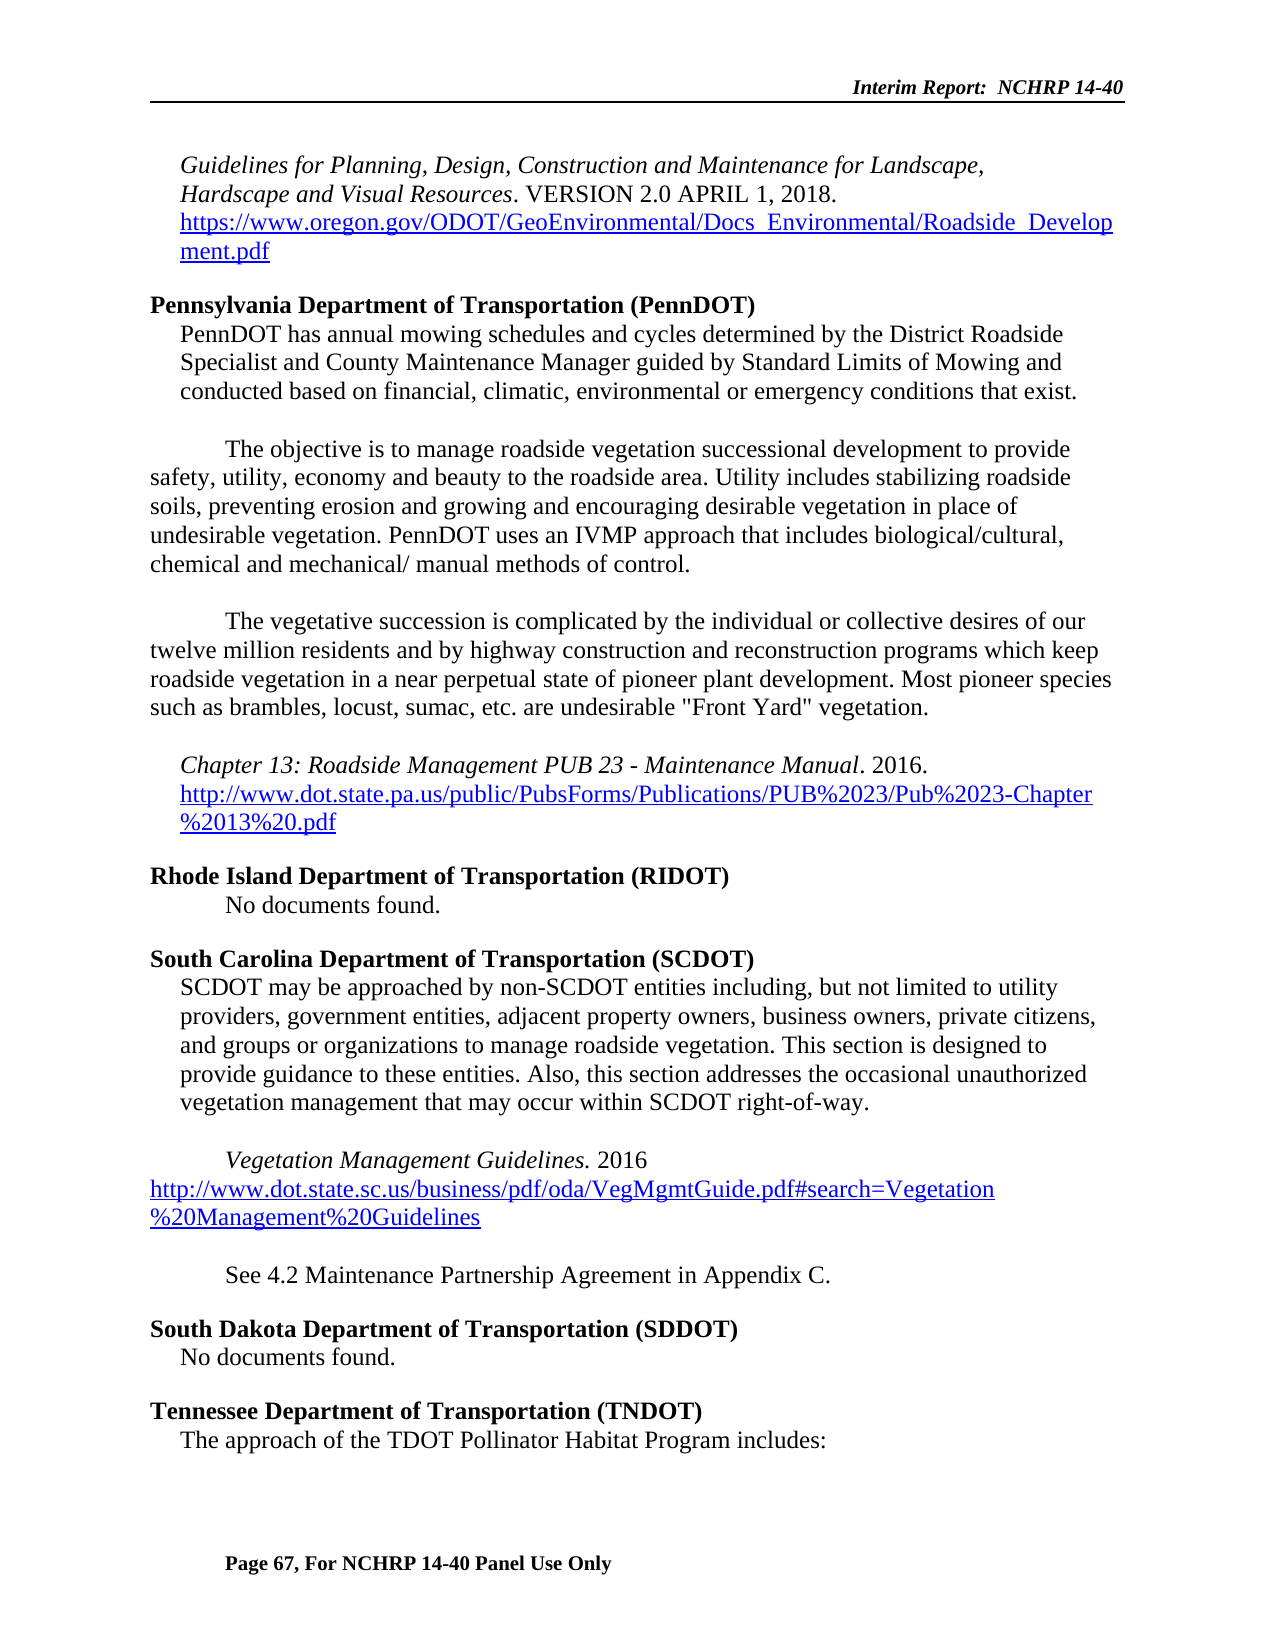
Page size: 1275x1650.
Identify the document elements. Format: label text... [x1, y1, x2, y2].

text Rhode Island Department of Transportation (RIDOT) [150, 861, 1125, 890]
text Vegetation Management Guidelines. 2016 http://www.dot.state.sc.us/business/pdf/oda/VegMgmtGuide.pdf#search=Vegetation%20Management%20Guidelines [150, 1145, 1125, 1231]
text Hardscape and Visual Resources. VERSION 2.0 APRIL 1, 2018. https://www.oregon.gov/ODOT/GeoEnvironmental/Docs_Environmental/Roadside_Development.pdf [180, 179, 1125, 265]
text The vegetative succession is complicated by the individual or collective desires of our twelve million residents and by highway construction and reconstruction programs which keep roadside vegetation in a near perpetual state of pioneer plant development. Most pioneer species such as brambles, locust, sumac, etc. are undesirable "Front Yard" vegetation. [150, 606, 1125, 721]
text PennDOT has annual mowing schedules and cycles determined by the District Roadside Specialist and County Maintenance Manager guided by Standard Limits of Mowing and conducted based on financial, climatic, environmental or emergency conditions that exist. [180, 319, 1125, 405]
text South Dakota Department of Transportation (SDDOT) [150, 1314, 1125, 1342]
text Chapter 13: Roadside Management PUB 23 - Maintenance Manual. 2016. http://www.dot.state.pa.us/public/PubsForms/Publications/PUB%2023/Pub%2023-Chapter%2013%20.pdf [180, 750, 1125, 836]
text The approach of the TDOT Pollinator Habitat Program includes: [180, 1425, 1125, 1454]
text South Carolina Department of Transportation (SCDOT) [150, 944, 1125, 972]
text No documents found. [150, 890, 1125, 919]
text Guidelines for Planning, Design, Construction and Maintenance for Landscape, [180, 150, 1125, 179]
text The objective is to manage roadside vegetation successional development to provide safety, utility, economy and beauty to the roadside area. Utility includes stabilizing roadside soils, preventing erosion and growing and encouraging desirable vegetation in place of undesirable vegetation. PennDOT uses an IVMP approach that includes biological/cultural, chemical and mechanical/ manual methods of control. [150, 434, 1125, 577]
text See 4.2 Maintenance Partnership Agreement in Appendix C. [150, 1260, 1125, 1289]
text SCDOT may be approached by non-SCDOT entities including, but not limited to utility providers, government entities, adjacent property owners, business owners, private citizens, and groups or organizations to manage roadside vegetation. This section is designed to provide guidance to these entities. Also, this section addresses the occasional unauthorized vegetation management that may occur within SCDOT right-of-way. [180, 972, 1125, 1116]
text Tennessee Department of Transportation (TNDOT) [150, 1396, 1125, 1425]
text Pennsylvania Department of Transportation (PennDOT) [150, 290, 1125, 319]
text No documents found. [180, 1342, 1125, 1371]
